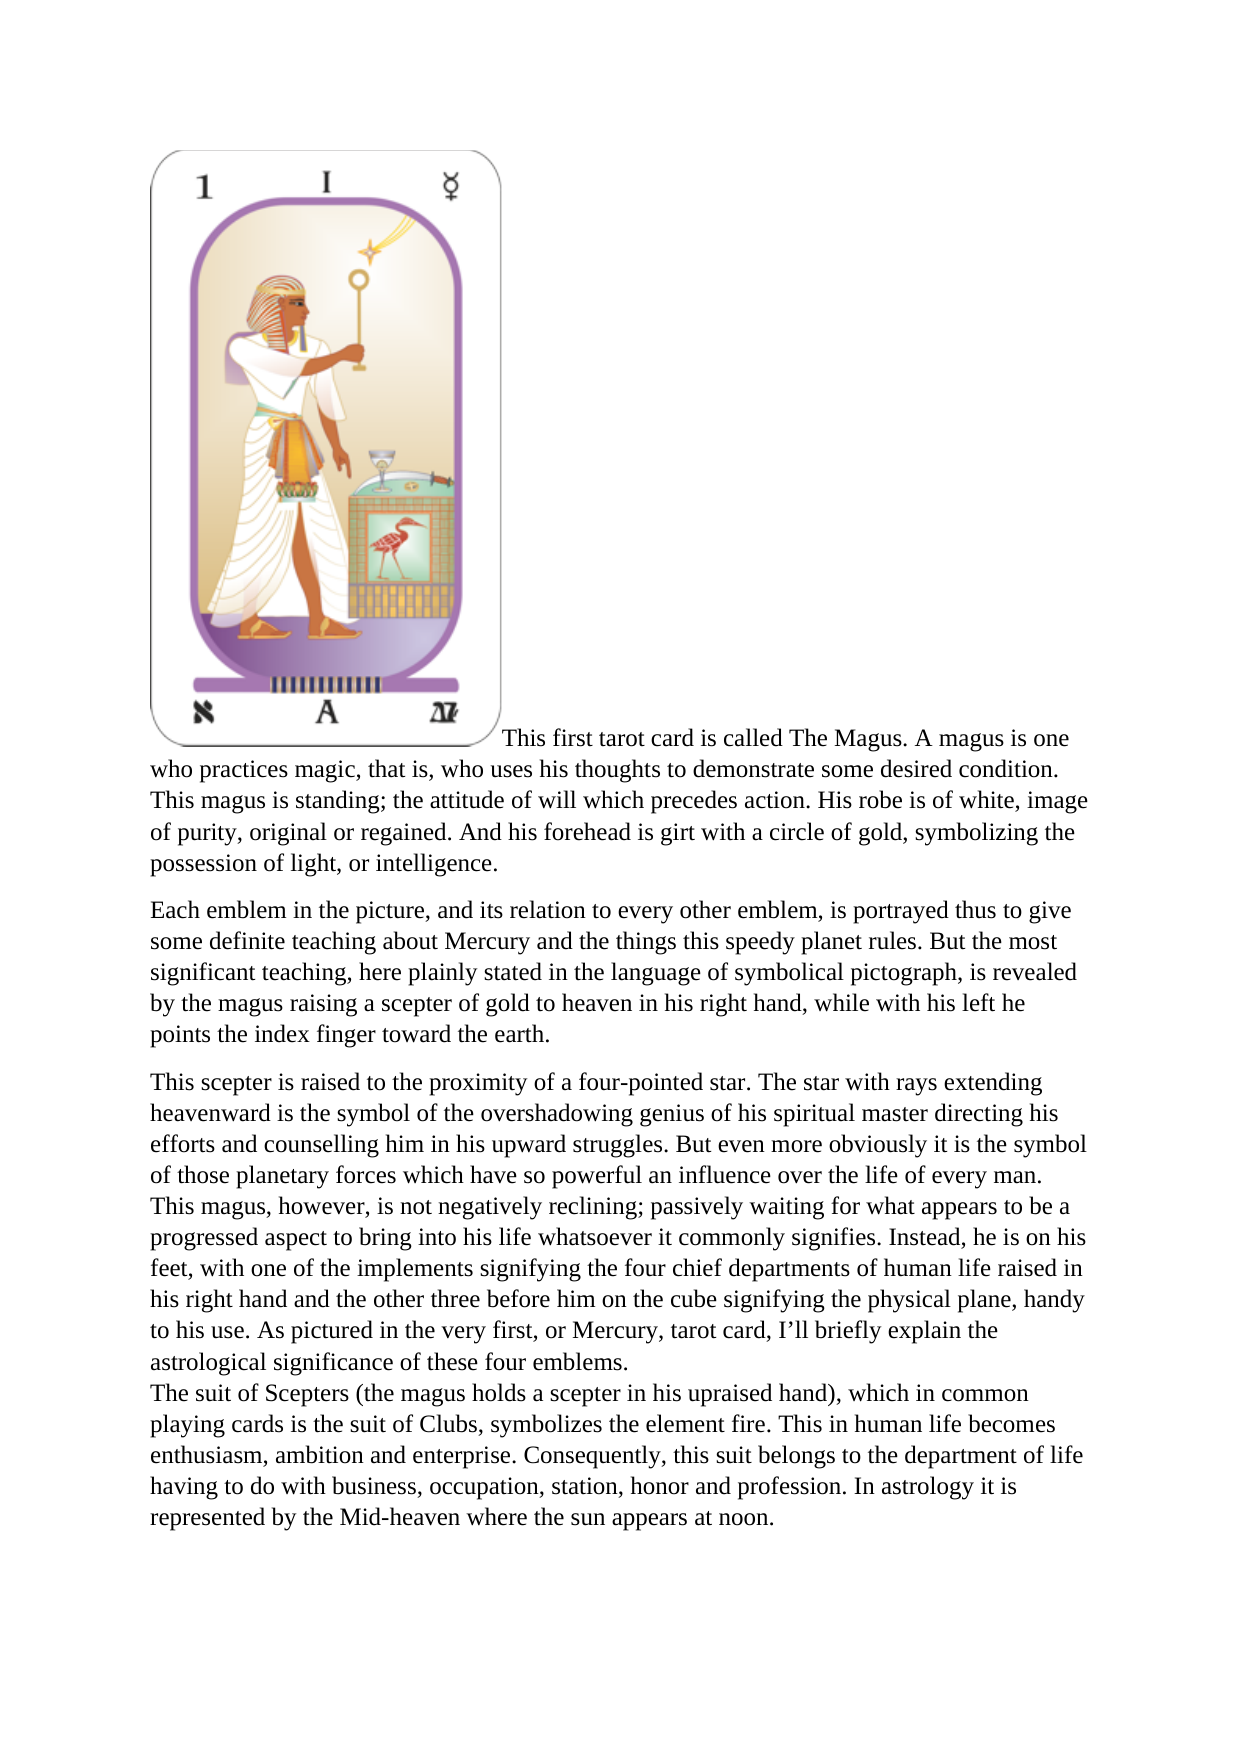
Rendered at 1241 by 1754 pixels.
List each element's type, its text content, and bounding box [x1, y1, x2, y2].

text This scepter is raised to the proximity of a four-pointed star. The star with rays extending heavenward is the symbol of the overshadowing genius of his spiritual master directing his efforts and counselling him in his upward struggles. But even more obviously it is the symbol of those planetary forces which have so powerful an influence over the life of every man. This magus, however, is not negatively reclining; passively waiting for what appears to be a progressed aspect to bring into his life whatsoever it commonly signifies. Instead, he is on his feet, with one of the implements signifying the four chief departments of human life raised in his right hand and the other three before him on the cube signifying the physical plane, handy to his use. As pictured in the very first, or Mercury, tarot card, I’ll briefly explain the astrological significance of these four emblems. The suit of Scepters (the magus holds a scepter in his upraised hand), which in common playing cards is the suit of Clubs, symbolizes the element fire. This in human life becomes enthusiasm, ambition and enterprise. Consequently, this suit belongs to the department of life having to do with business, occupation, station, honor and profession. In astrology it is represented by the Mid-heaven where the sun appears at noon. [150, 1067, 1090, 1531]
picture [150, 150, 502, 747]
text Each emblem in the picture, and its relation to every other emblem, is portrayed thus to give some definite teaching about Mercury and the things this speedy planet rules. But the most significant teaching, here plainly stated in the language of symbolical pictograph, is revealed by the magus raising a scepter of gold to heaven in his right hand, while with his left he points the index finger toward the earth. [150, 895, 1090, 1048]
